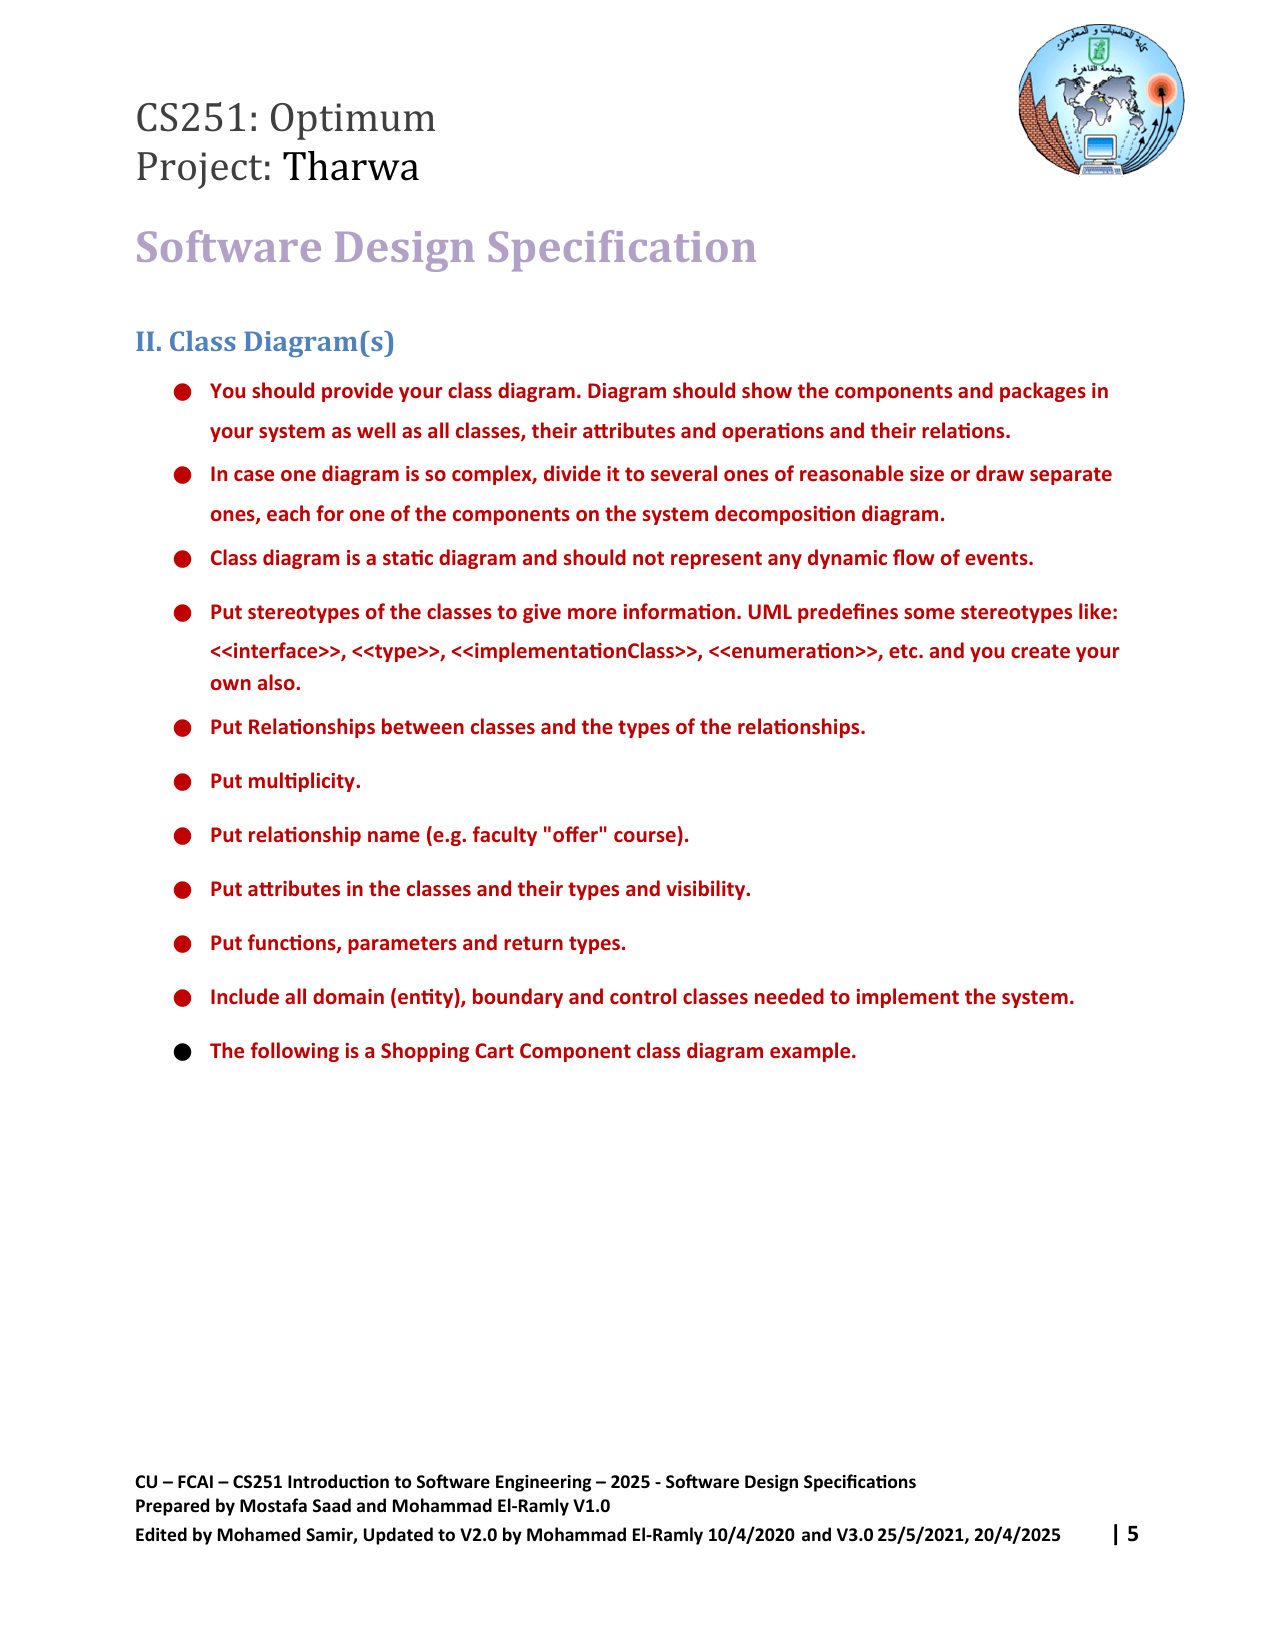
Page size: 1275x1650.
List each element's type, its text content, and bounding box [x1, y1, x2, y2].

picture [1018, 24, 1186, 180]
list Include all domain (entity), boundary and control classes needed to implement the system. [172, 971, 1152, 1017]
list Put functions, parameters and return types. [172, 917, 1152, 963]
list Class diagram is a static diagram and should not represent any dynamic flow of events. [172, 531, 1152, 578]
list You should provide your class diagram. Diagram should show the components and packages in your system as well as all classes, their attributes and operations and their relations. [172, 364, 1152, 444]
list In case one diagram is so complex, divide it to several ones of reasonable size or draw separate ones, each for one of the components on the system decomposition diagram. [172, 448, 1152, 527]
list Put stereotypes of the classes to give more information. UML predefines some stereotypes like: <<interface>>, <<type>>, <<implementationClass>>, <<enumeration>>, etc. and you create your own also. [172, 585, 1152, 697]
list The following is a Shopping Cart Component class diagram example. [172, 1024, 1152, 1071]
list Put Relationships between classes and the types of the relationships. [172, 701, 1152, 748]
subtitle II. Class Diagram(s) [135, 324, 1152, 358]
list Put attributes in the classes and their types and visibility. [172, 863, 1152, 909]
list Put multiplicity. [172, 755, 1152, 802]
list Put relationship name (e.g. faculty "offer" course). [172, 809, 1152, 856]
